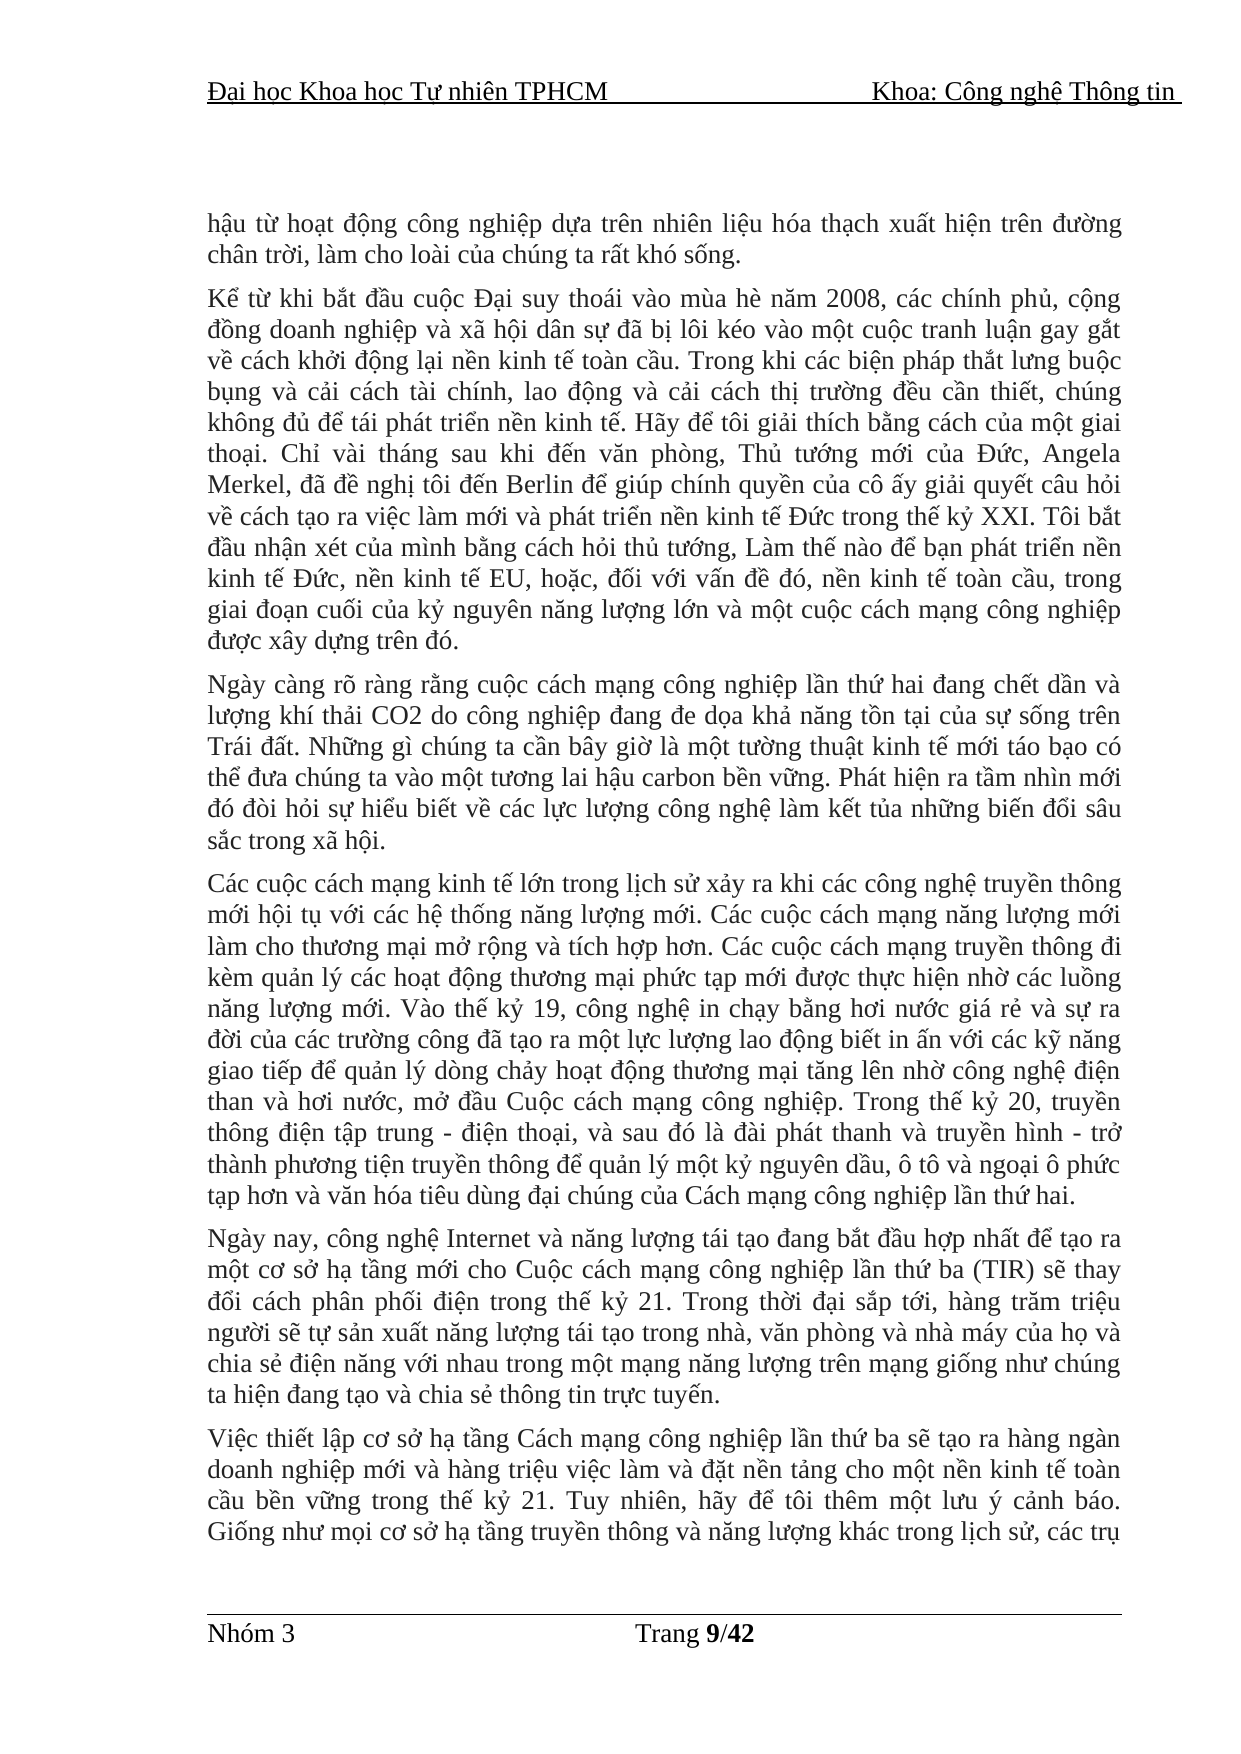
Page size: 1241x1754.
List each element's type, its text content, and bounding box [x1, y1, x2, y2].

text Ngày nay, công nghệ Internet và năng lượng tái tạo đang bắt đầu hợp nhất để tạo ra một cơ sở hạ tầng mới cho Cuộc cách mạng công nghiệp lần thứ ba (TIR) sẽ thay đổi cách phân phối điện trong thế kỷ 21. Trong thời đại sắp tới, hàng trăm triệu người sẽ tự sản xuất năng lượng tái tạo trong nhà, văn phòng và nhà máy của họ và chia sẻ điện năng với nhau trong một mạng năng lượng trên mạng giống như chúng ta hiện đang tạo và chia sẻ thông tin trực tuyến. [207, 1222, 1122, 1409]
text Các cuộc cách mạng kinh tế lớn trong lịch sử xảy ra khi các công nghệ truyền thông mới hội tụ với các hệ thống năng lượng mới. Các cuộc cách mạng năng lượng mới làm cho thương mại mở rộng và tích hợp hơn. Các cuộc cách mạng truyền thông đi kèm quản lý các hoạt động thương mại phức tạp mới được thực hiện nhờ các luồng năng lượng mới. Vào thế kỷ 19, công nghệ in chạy bằng hơi nước giá rẻ và sự ra đời của các trường công đã tạo ra một lực lượng lao động biết in ấn với các kỹ năng giao tiếp để quản lý dòng chảy hoạt động thương mại tăng lên nhờ công nghệ điện than và hơi nước, mở đầu Cuộc cách mạng công nghiệp. Trong thế kỷ 20, truyền thông điện tập trung - điện thoại, và sau đó là đài phát thanh và truyền hình - trở thành phương tiện truyền thông để quản lý một kỷ nguyên dầu, ô tô và ngoại ô phức tạp hơn và văn hóa tiêu dùng đại chúng của Cách mạng công nghiệp lần thứ hai. [207, 867, 1122, 1210]
text Ngày càng rõ ràng rằng cuộc cách mạng công nghiệp lần thứ hai đang chết dần và lượng khí thải CO2 do công nghiệp đang đe dọa khả năng tồn tại của sự sống trên Trái đất. Những gì chúng ta cần bây giờ là một tường thuật kinh tế mới táo bạo có thể đưa chúng ta vào một tương lai hậu carbon bền vững. Phát hiện ra tầm nhìn mới đó đòi hỏi sự hiểu biết về các lực lượng công nghệ làm kết tủa những biến đổi sâu sắc trong xã hội. [207, 668, 1122, 855]
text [207, 207, 1122, 269]
text Kể từ khi bắt đầu cuộc Đại suy thoái vào mùa hè năm 2008, các chính phủ, cộng đồng doanh nghiệp và xã hội dân sự đã bị lôi kéo vào một cuộc tranh luận gay gắt về cách khởi động lại nền kinh tế toàn cầu. Trong khi các biện pháp thắt lưng buộc bụng và cải cách tài chính, lao động và cải cách thị trường đều cần thiết, chúng không đủ để tái phát triển nền kinh tế. Hãy để tôi giải thích bằng cách của một giai thoại. Chỉ vài tháng sau khi đến văn phòng, Thủ tướng mới của Đức, Angela Merkel, đã đề nghị tôi đến Berlin để giúp chính quyền của cô ấy giải quyết câu hỏi về cách tạo ra việc làm mới và phát triển nền kinh tế Đức trong thế kỷ XXI. Tôi bắt đầu nhận xét của mình bằng cách hỏi thủ tướng, Làm thế nào để bạn phát triển nền kinh tế Đức, nền kinh tế EU, hoặc, đối với vấn đề đó, nền kinh tế toàn cầu, trong giai đoạn cuối của kỷ nguyên năng lượng lớn và một cuộc cách mạng công nghiệp được xây dựng trên đó. [207, 282, 1122, 656]
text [207, 1422, 1122, 1546]
